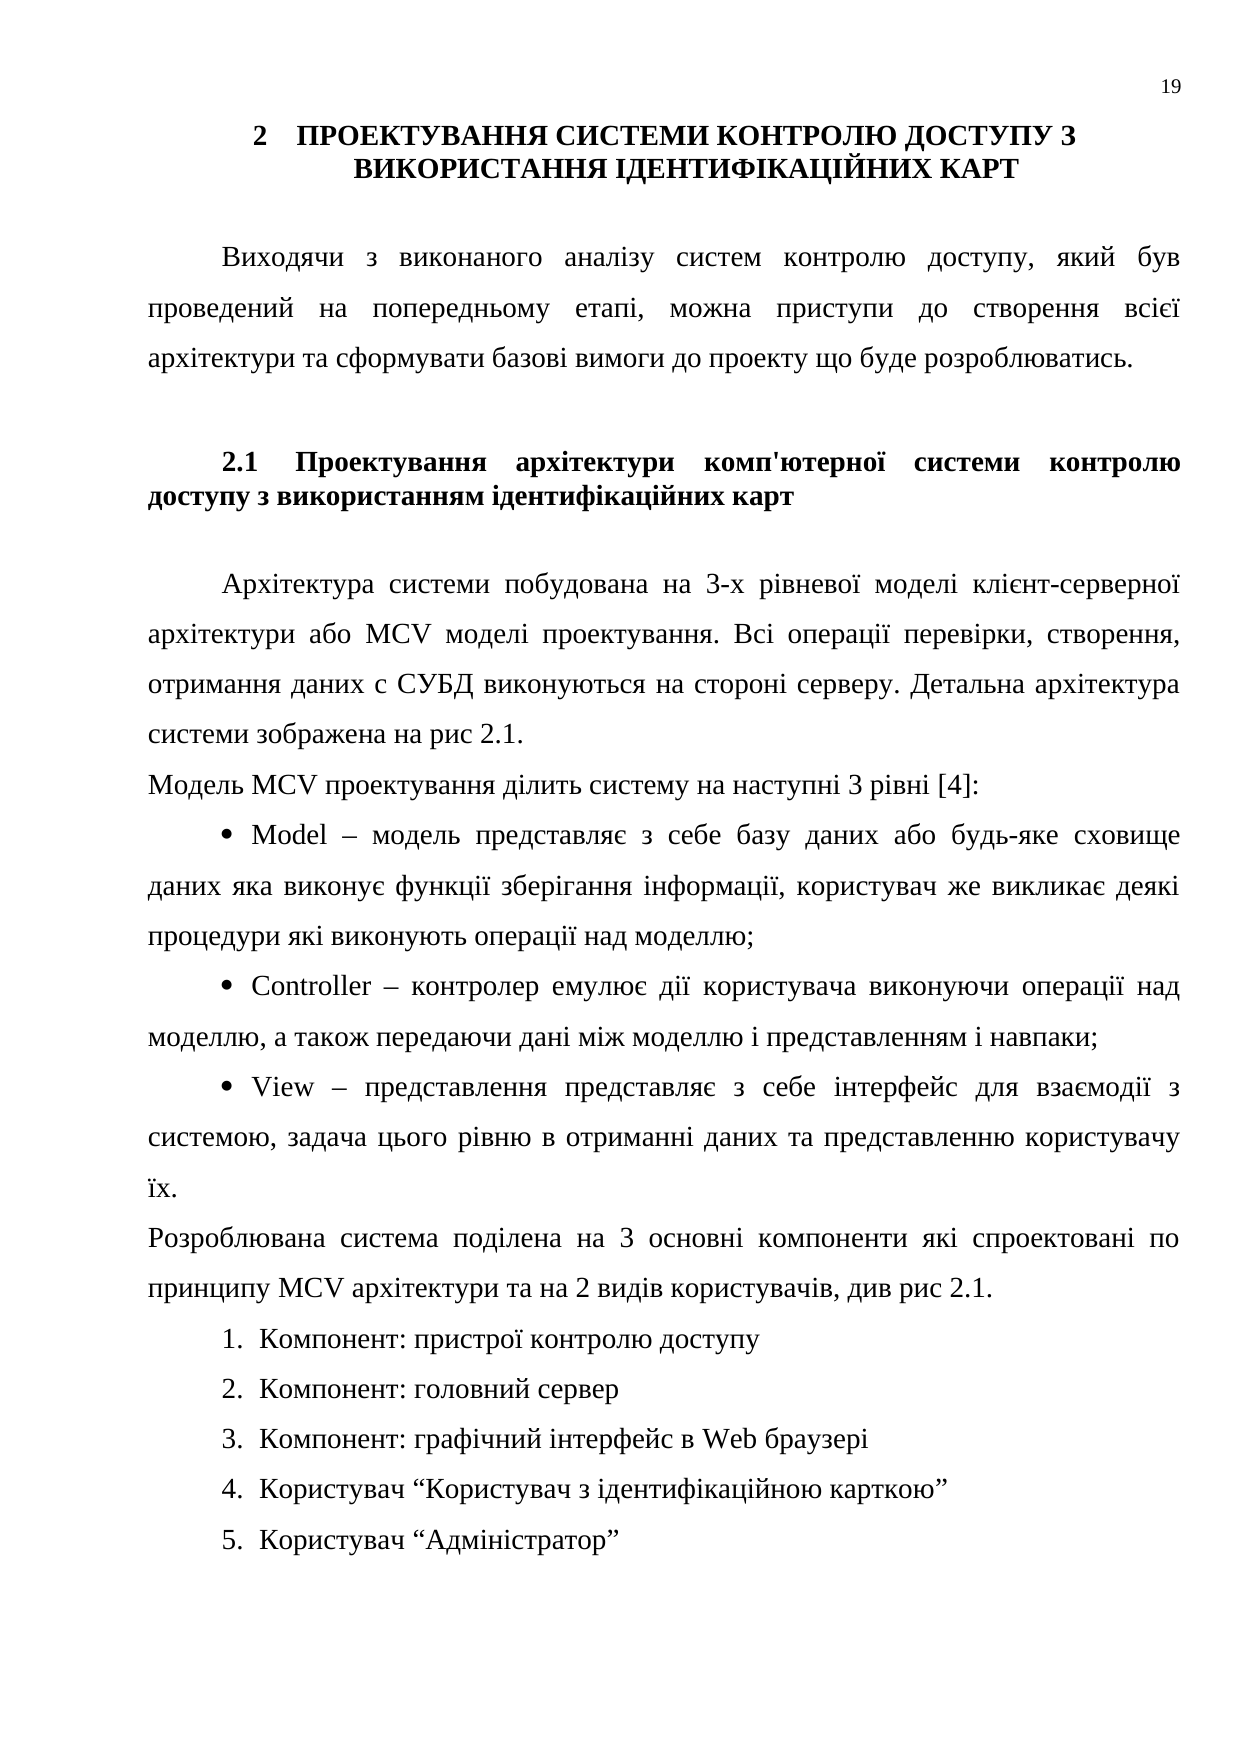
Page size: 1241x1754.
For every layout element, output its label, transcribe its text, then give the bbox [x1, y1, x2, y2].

list View – представлення представляє з себе інтерфейс для взаємодії з системою, задача цього рівню в отриманні даних та представленню користувачу їх. [148, 1069, 1181, 1203]
list Користувач “Адміністратор” [221, 1522, 1181, 1556]
list Компонент: головний сервер [221, 1371, 1181, 1404]
list Компонент: пристрої контролю доступу [221, 1321, 1181, 1354]
text Архітектура системи побудована на 3-х рівневої моделі клієнт-серверної архітектури або MCV моделі проектування. Всі операції перевірки, створення, отримання даних с СУБД виконуються на стороні серверу. Детальна архітектура системи зображена на рис 2.1. [148, 566, 1181, 750]
text Розроблювана система поділена на 3 основні компоненти які спроектовані по принципу MCV архітектури та на 2 видів користувачів, див рис 2.1. [148, 1220, 1181, 1304]
list Компонент: графічний інтерфейс в Web браузері [221, 1421, 1181, 1455]
text Модель MCV проектування ділить систему на наступні 3 рівні [4]: [148, 767, 1181, 801]
list Проектування архітектури комп'ютерної системи контролю доступу з використанням ідентифікаційних карт [148, 444, 1181, 512]
list Користувач “Користувач з ідентифікаційною карткою” [221, 1472, 1181, 1505]
list Controller – контролер емулює дії користувача виконуючи операції над моделлю, а також передаючи дані між моделлю і представленням і навпаки; [148, 968, 1181, 1052]
list Model – модель представляє з себе базу даних або будь-яке сховище даних яка виконує функції зберігання інформації, користувач же викликає деякі процедури які виконують операції над моделлю; [148, 817, 1181, 952]
list ПРОЕКТУВАННЯ СИСТЕМИ КОНТРОЛЮ ДОСТУПУ З ВИКОРИСТАННЯ ІДЕНТИФІКАЦІЙНИХ КАРТ [148, 118, 1181, 185]
list Виходячи з виконаного аналізу систем контролю доступу, який був проведений на попередньому етапі, можна приступи до створення всієї архітектури та сформувати базові вимоги до проекту що буде розроблюватись. [148, 239, 1181, 373]
